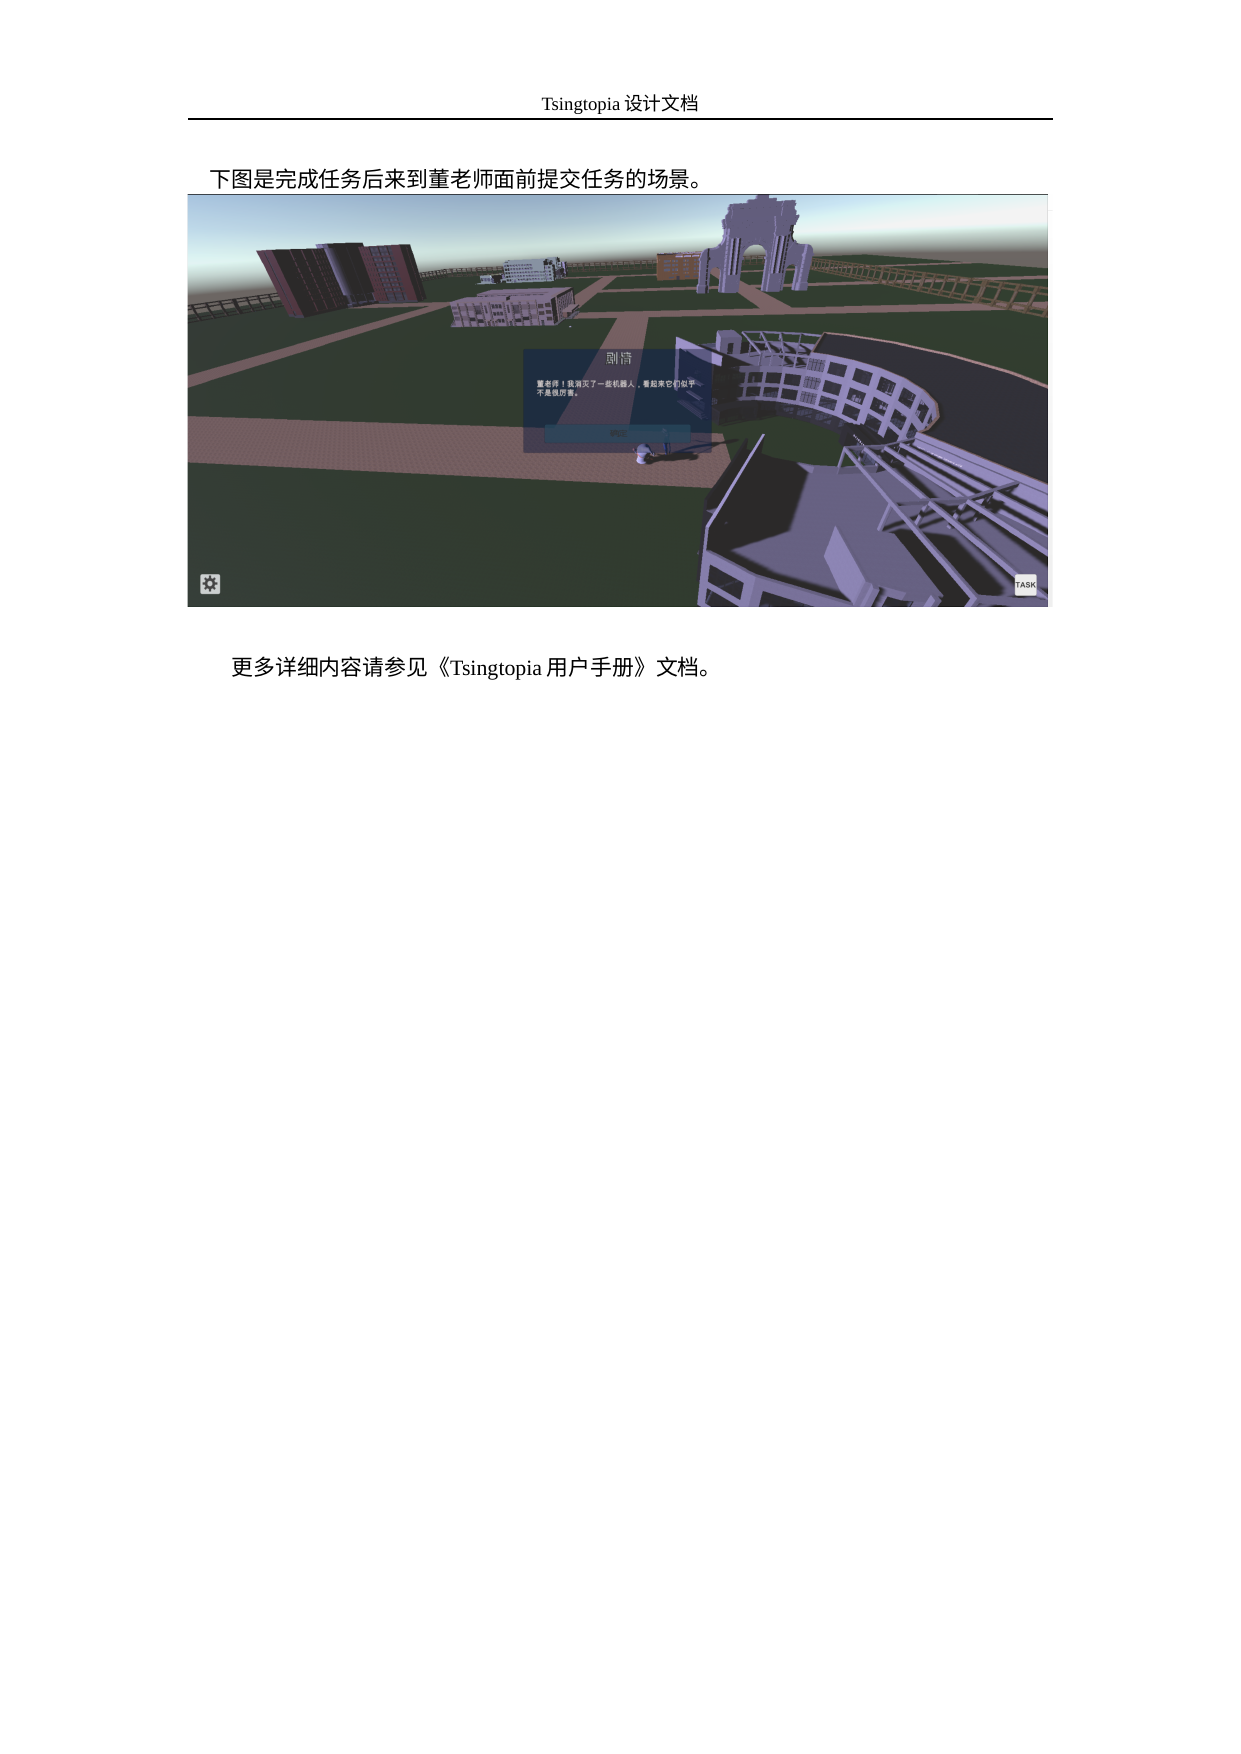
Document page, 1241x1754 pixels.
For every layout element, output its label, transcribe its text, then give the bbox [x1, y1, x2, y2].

picture [187, 194, 1053, 607]
text 下图是完成任务后来到董老师面前提交任务的场景。 [187, 162, 1053, 194]
text 更多详细内容请参见《Tsingtopia用户手册》文档。 [187, 649, 1053, 682]
